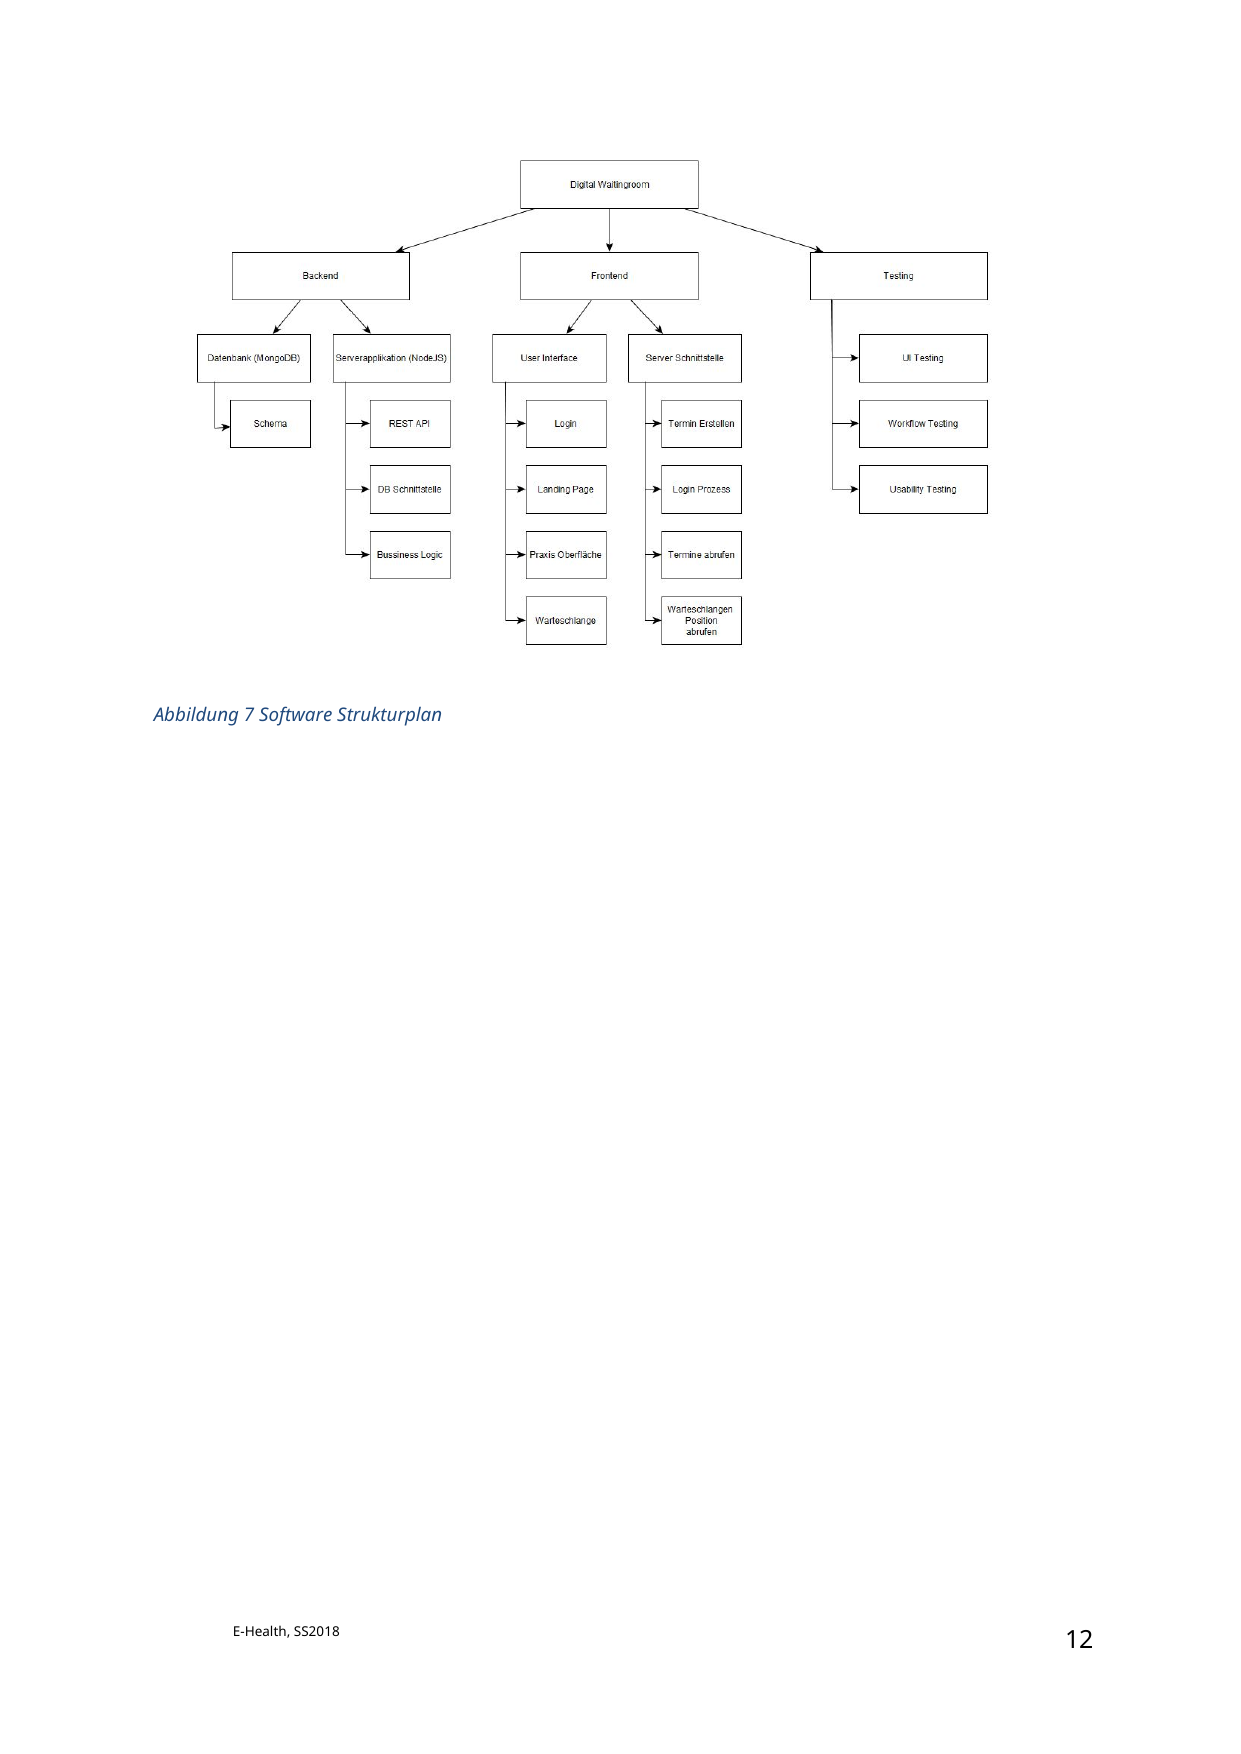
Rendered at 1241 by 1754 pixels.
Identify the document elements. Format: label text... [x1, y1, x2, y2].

text Abbildung 7 Software Strukturplan [153, 701, 1093, 726]
picture [153, 118, 1093, 689]
